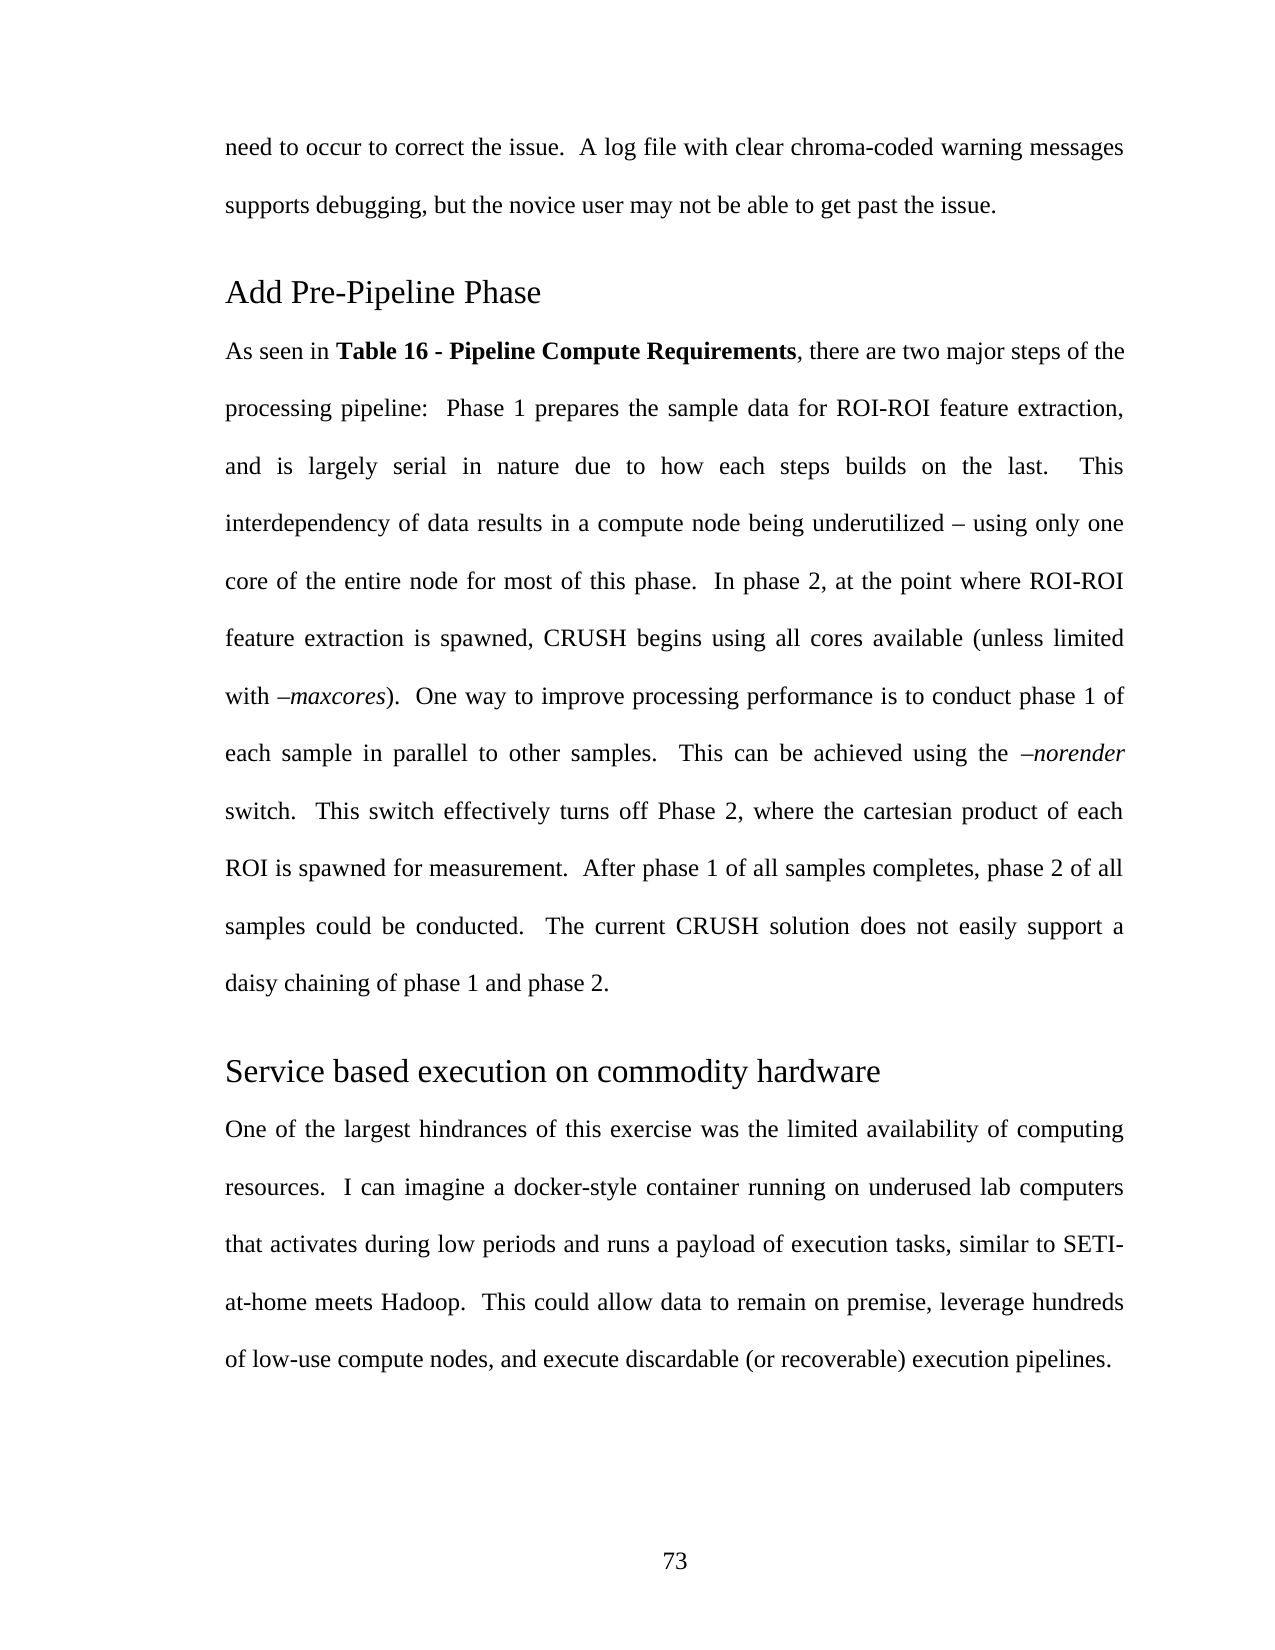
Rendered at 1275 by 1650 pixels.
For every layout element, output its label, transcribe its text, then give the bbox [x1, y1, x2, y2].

text One of the largest hindrances of this exercise was the limited availability of computing resources. I can imagine a docker-style container running on underused lab computers that activates during low periods and runs a payload of execution tasks, similar to SETI-at-home meets Hadoop. This could allow data to remain on premise, leverage hundreds of low-use compute nodes, and execute discardable (or recoverable) execution pipelines. [225, 1114, 1125, 1373]
subtitle Service based execution on commodity hardware [225, 1051, 1125, 1089]
subtitle Add Pre-Pipeline Phase [225, 272, 1125, 311]
text As seen in Table 1 - Pipeline Compute Requirements, there are two major steps of the processing pipeline: Phase 1 prepares the sample data for ROI-ROI feature extraction, and is largely serial in nature due to how each steps builds on the last. This interdependency of data results in a compute node being underutilized – using only one core of the entire node for most of this phase. In phase 2, at the point where ROI-ROI feature extraction is spawned, CRUSH begins using all cores available (unless limited with –maxcores). One way to improve processing performance is to conduct phase 1 of each sample in parallel to other samples. This can be achieved using the –norender switch. This switch effectively turns off Phase 2, where the cartesian product of each ROI is spawned for measurement. After phase 1 of all samples completes, phase 2 of all samples could be conducted. The current CRUSH solution does not easily support a daisy chaining of phase 1 and phase 2. [225, 336, 1125, 997]
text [225, 132, 1125, 219]
